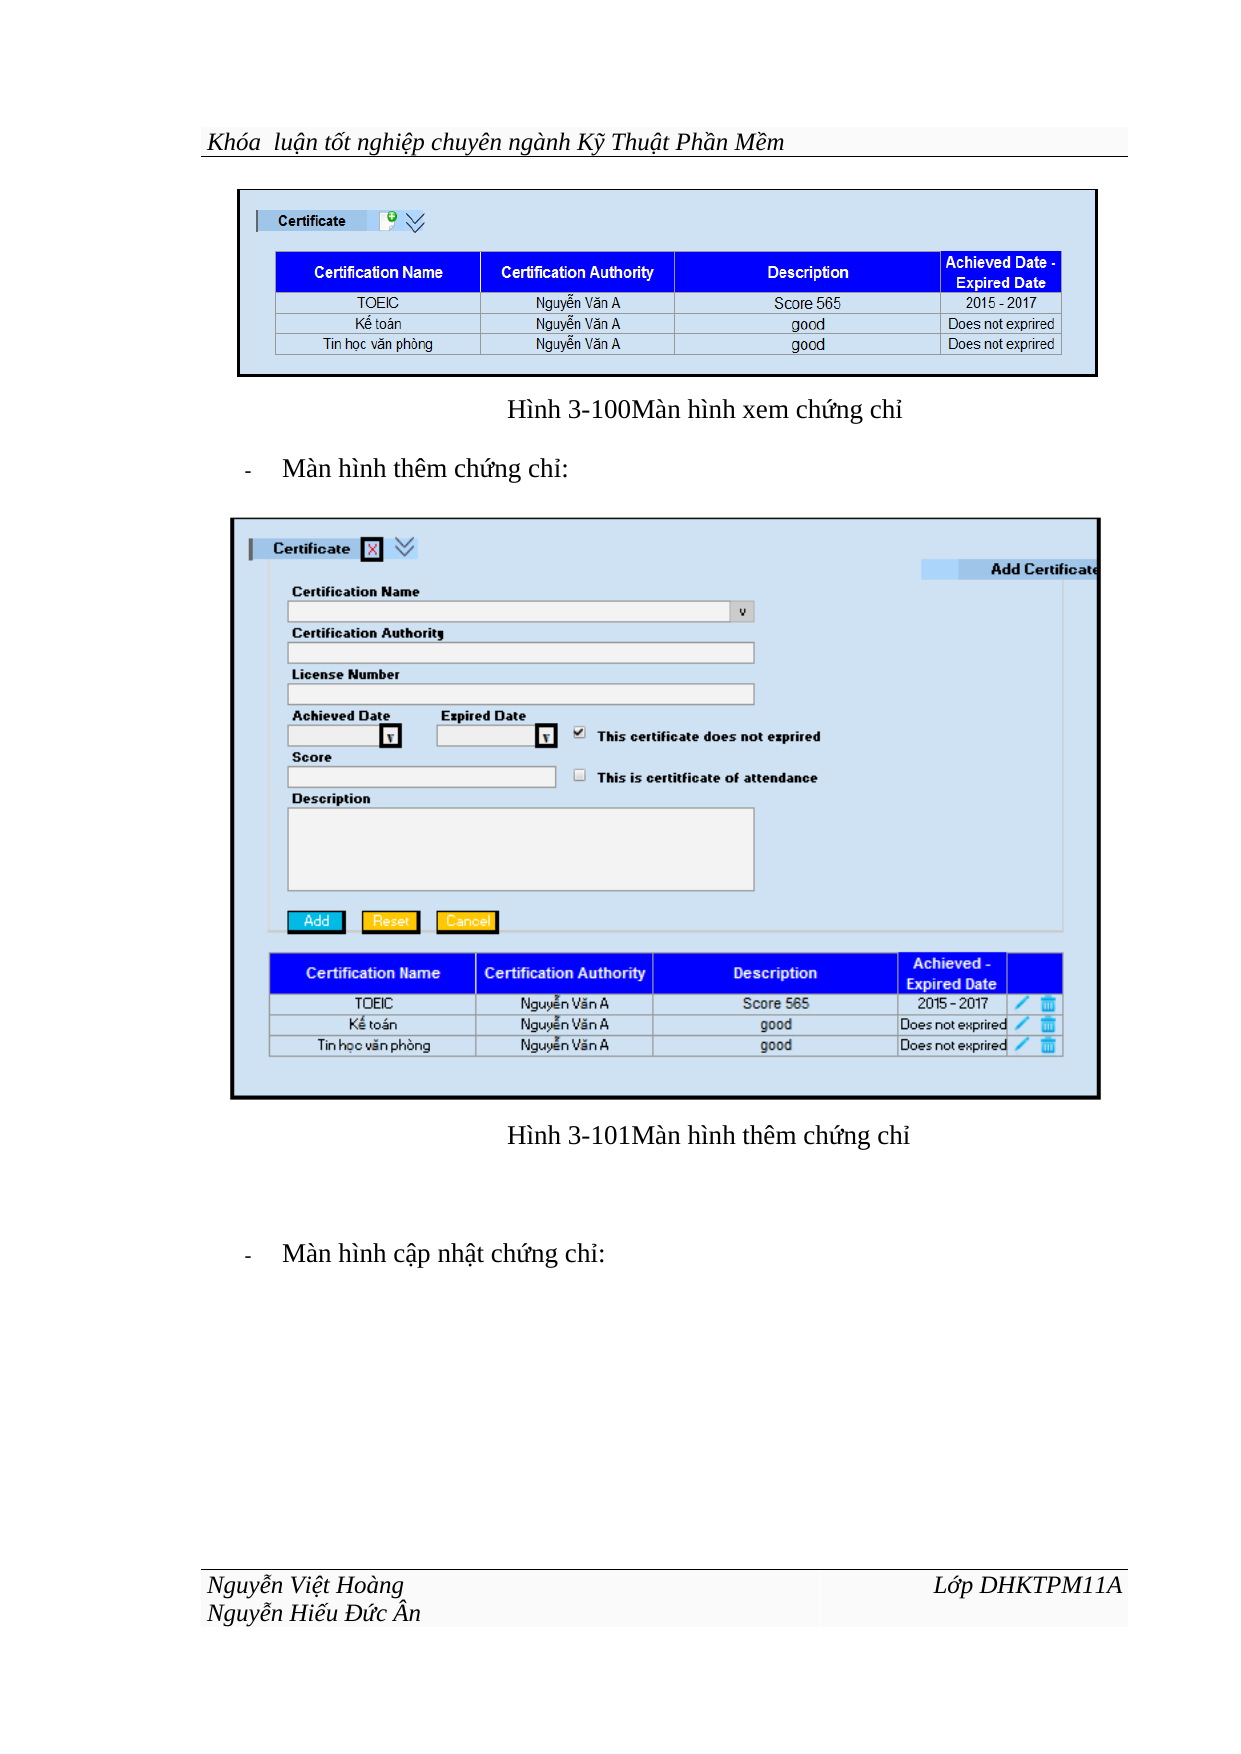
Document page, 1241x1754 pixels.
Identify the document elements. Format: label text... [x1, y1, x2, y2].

list Màn hình thêm chứng chỉ: [244, 452, 1122, 483]
text Hình -Màn hình thêm chứng chỉ [432, 1119, 1122, 1150]
picture [234, 185, 1101, 378]
picture [225, 511, 1109, 1104]
text Hình -Màn hình xem chứng chỉ [432, 393, 1122, 424]
list Màn hình cập nhật chứng chỉ: [244, 1237, 1122, 1268]
